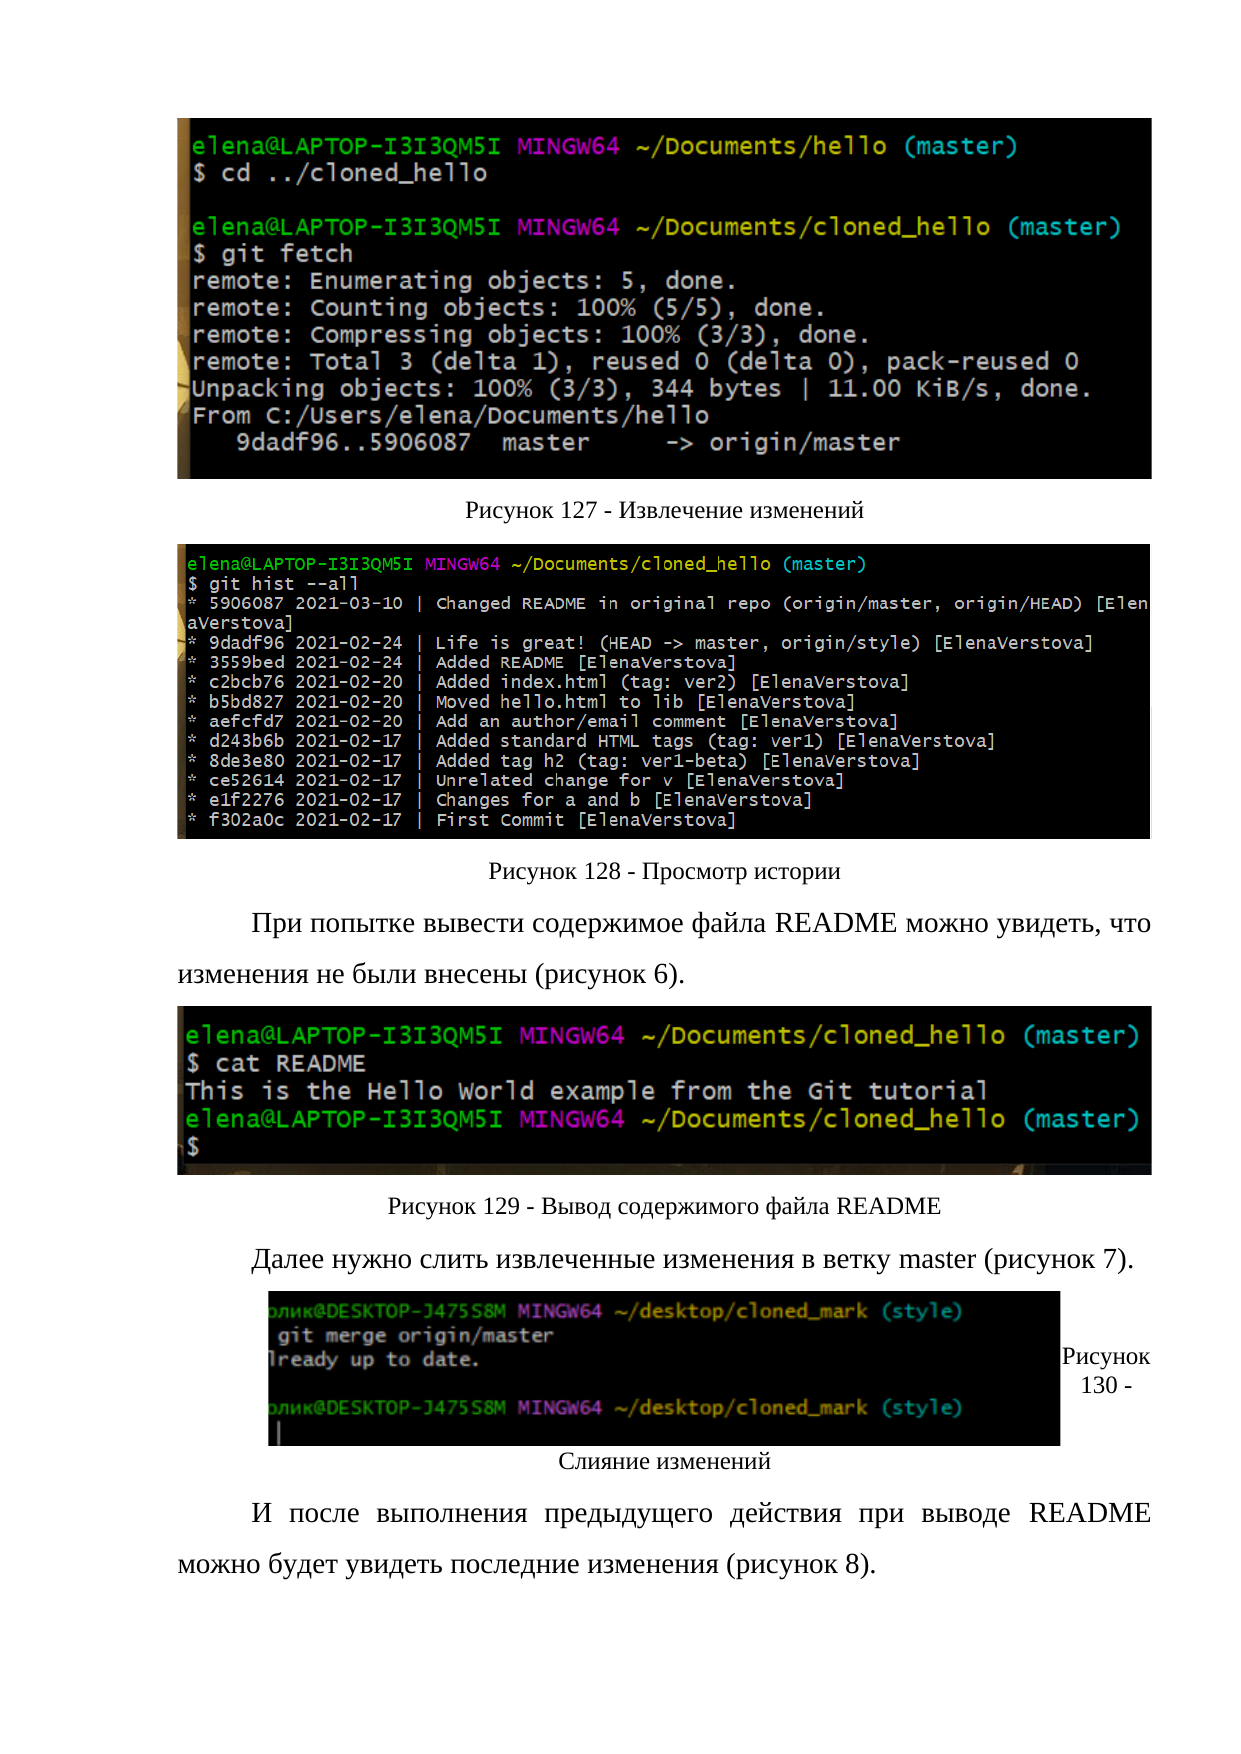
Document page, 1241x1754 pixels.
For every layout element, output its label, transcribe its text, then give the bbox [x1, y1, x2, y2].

text При попытке вывести содержимое файла README можно увидеть, что изменения не были внесены (рисунок 6). [177, 905, 1152, 989]
text Рисунок 127 - Извлечение изменений [177, 495, 1152, 524]
text Рисунок 130 - Слияние изменений [177, 1341, 1152, 1475]
text И после выполнения предыдущего действия при выводе README можно будет увидеть последние изменения (рисунок 8). [177, 1496, 1152, 1579]
picture [177, 1006, 1152, 1175]
picture [177, 544, 1152, 839]
picture [268, 1291, 1061, 1446]
text Рисунок 128 - Просмотр истории [177, 856, 1152, 884]
text Рисунок 129 - Вывод содержимого файла README [177, 1191, 1152, 1220]
picture [177, 118, 1152, 479]
text Далее нужно слить извлеченные изменения в ветку master (рисунок 7). [177, 1241, 1152, 1274]
